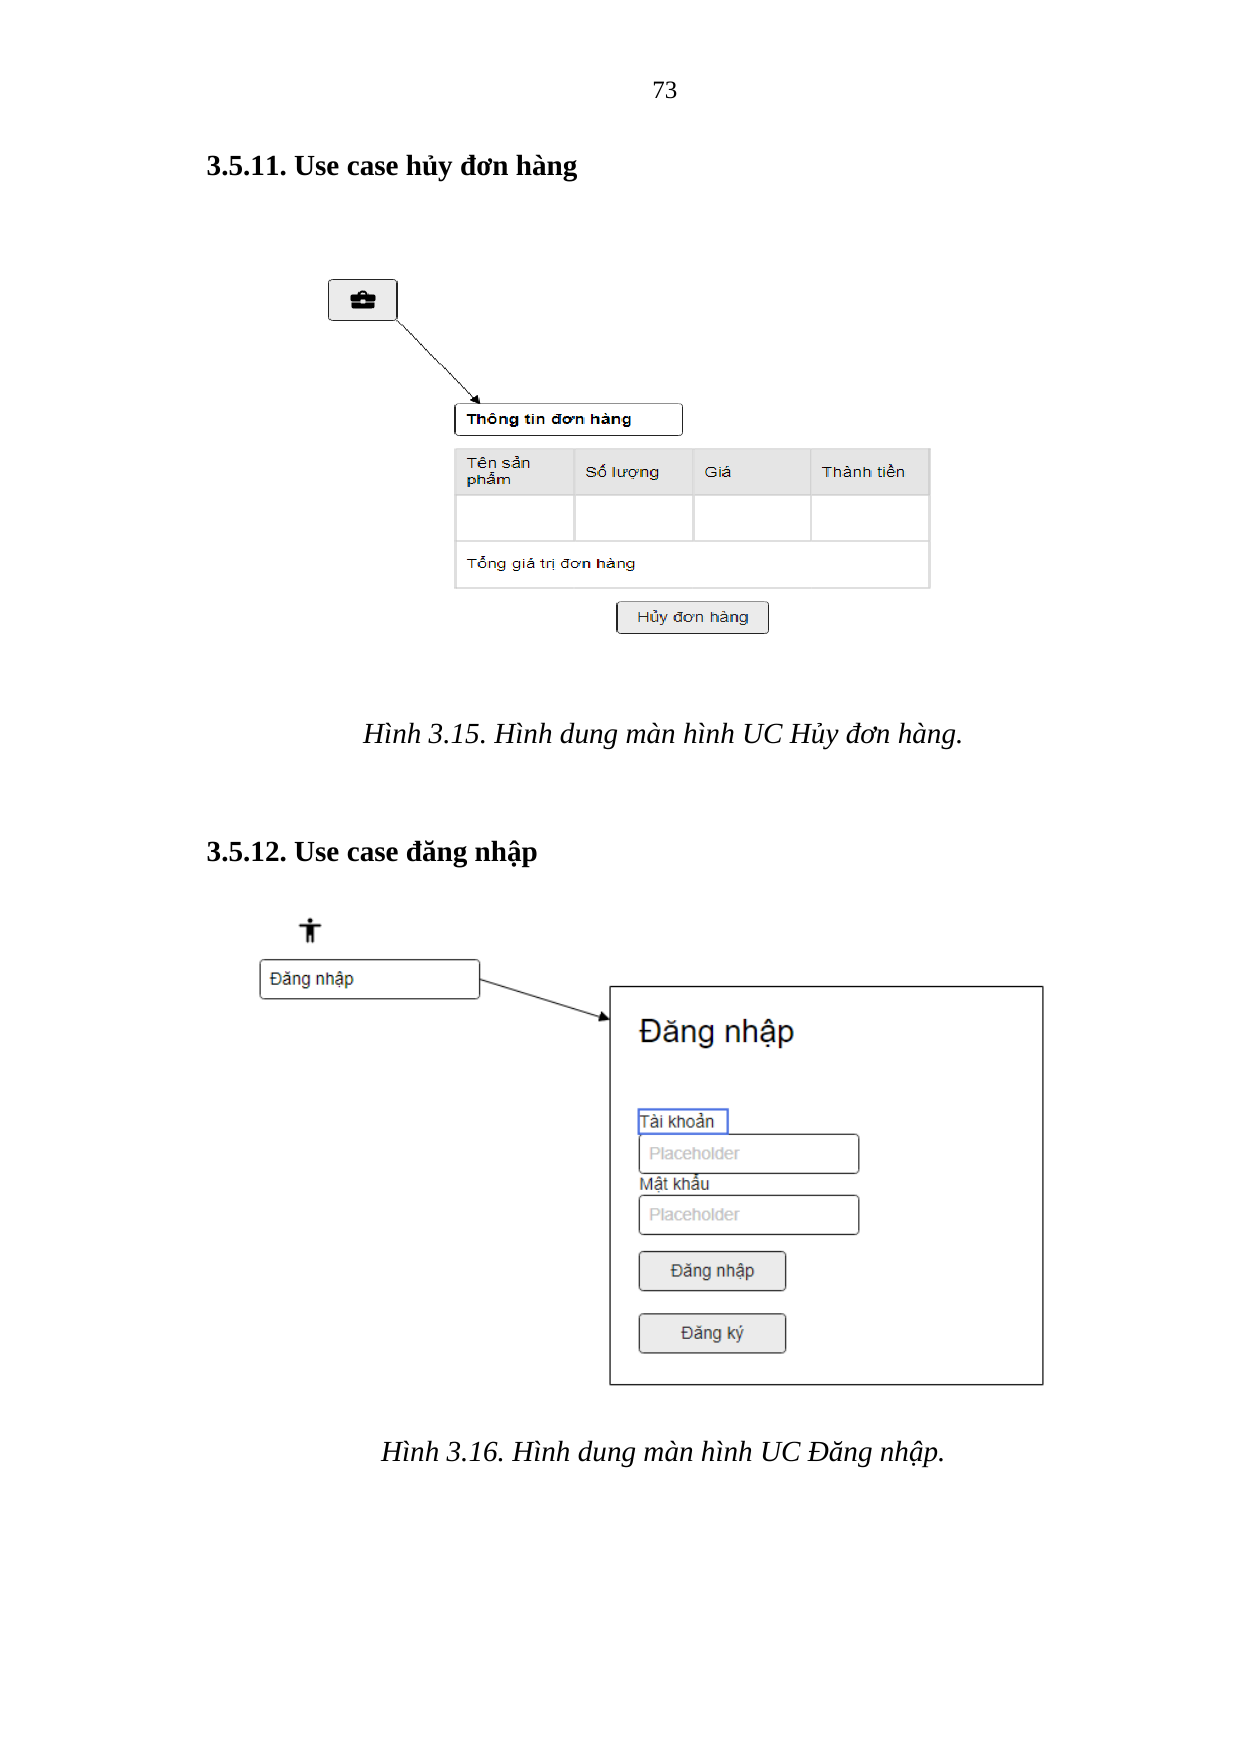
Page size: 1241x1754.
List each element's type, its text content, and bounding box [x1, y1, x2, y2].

subtitle 3.5.12. Use case đăng nhập [206, 834, 1122, 867]
subtitle 3.5.11. Use case hủy đơn hàng [206, 148, 1122, 181]
picture [206, 892, 1157, 1412]
picture [206, 206, 1067, 694]
